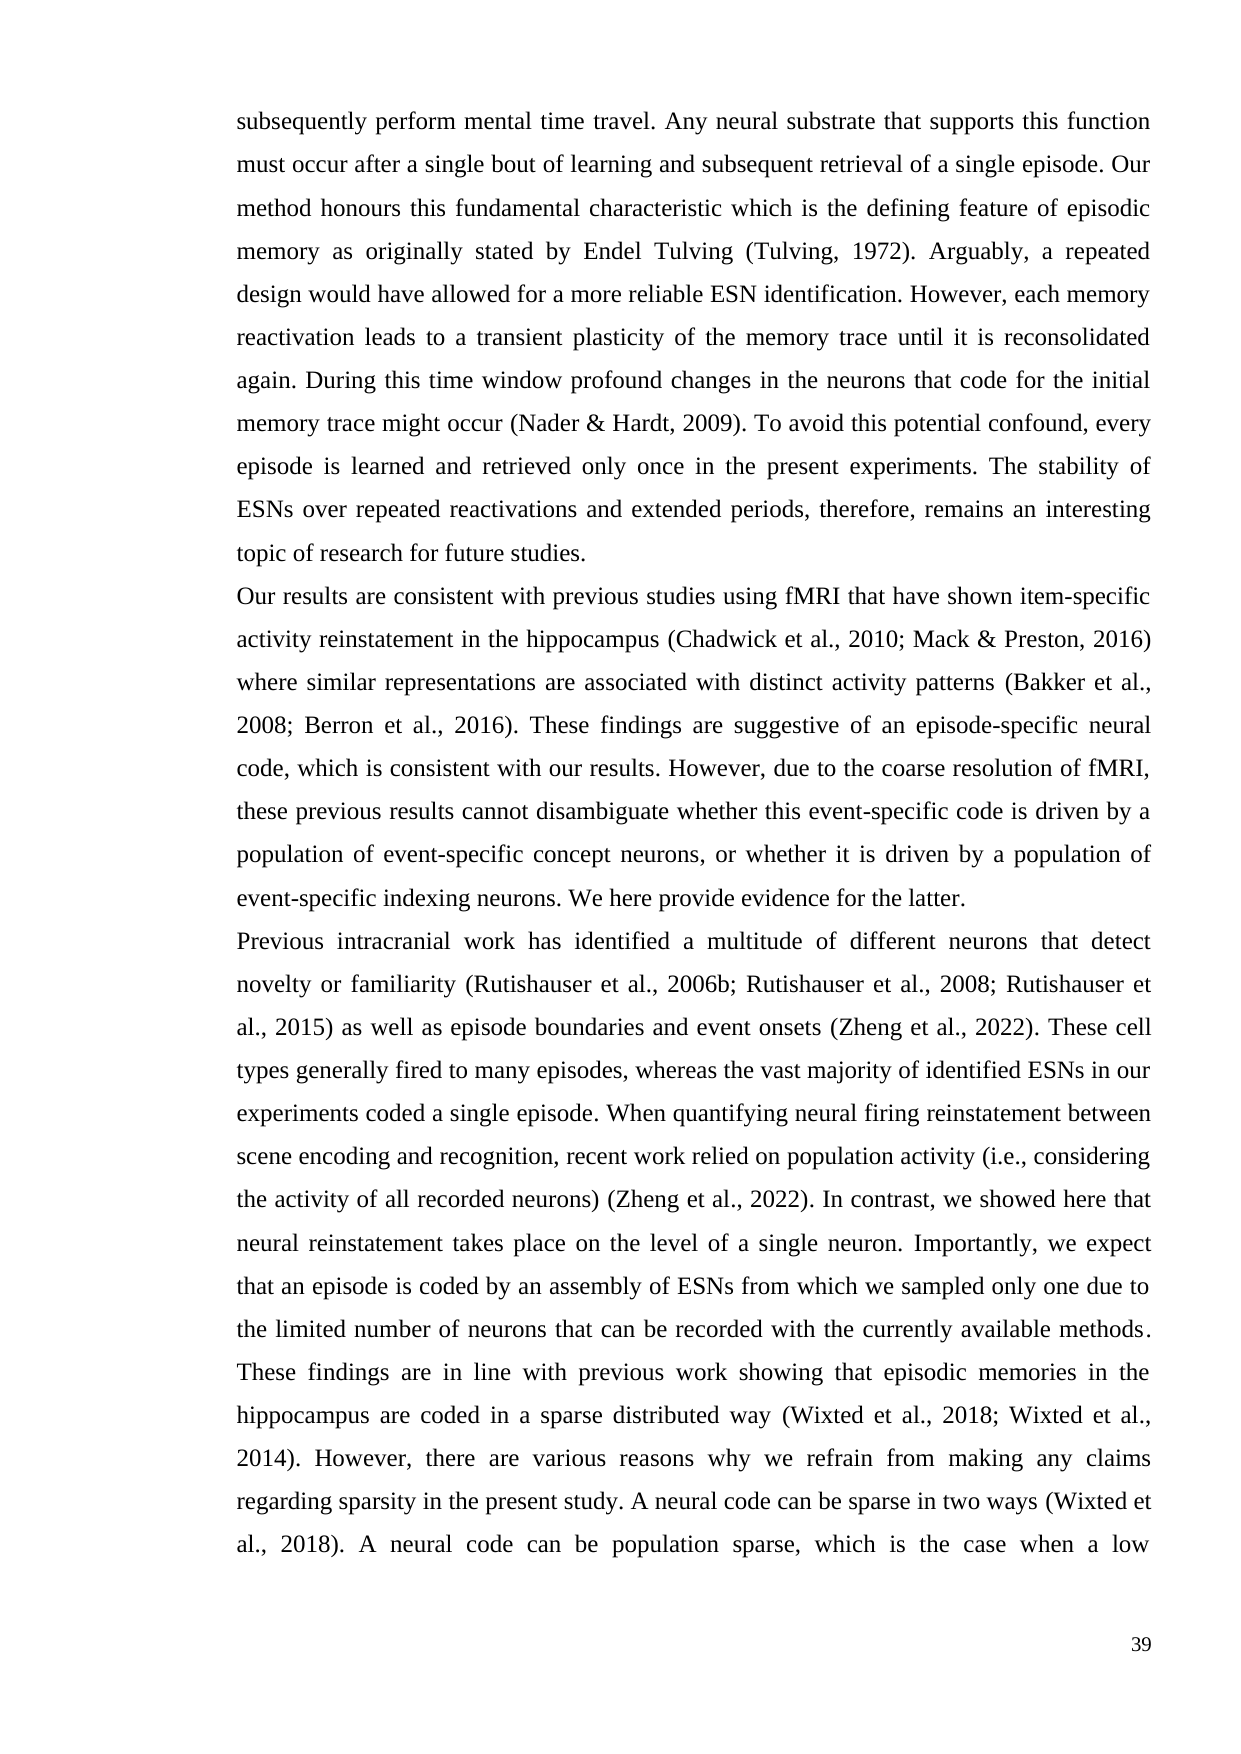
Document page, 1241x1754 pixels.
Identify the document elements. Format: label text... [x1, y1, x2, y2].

text Our results are consistent with previous studies using fMRI that have shown item-specific activity reinstatement in the hippocampus (Chadwick et al., 2010; Mack & Preston, 2016) where similar representations are associated with distinct activity patterns (Bakker et al., 2008; Berron et al., 2016). These findings are suggestive of an episode-specific neural code, which is consistent with our results. However, due to the coarse resolution of fMRI, these previous results cannot disambiguate whether this event-specific code is driven by a population of event-specific concept neurons, or whether it is driven by a population of event-specific indexing neurons. We here provide evidence for the latter. [236, 581, 1152, 911]
